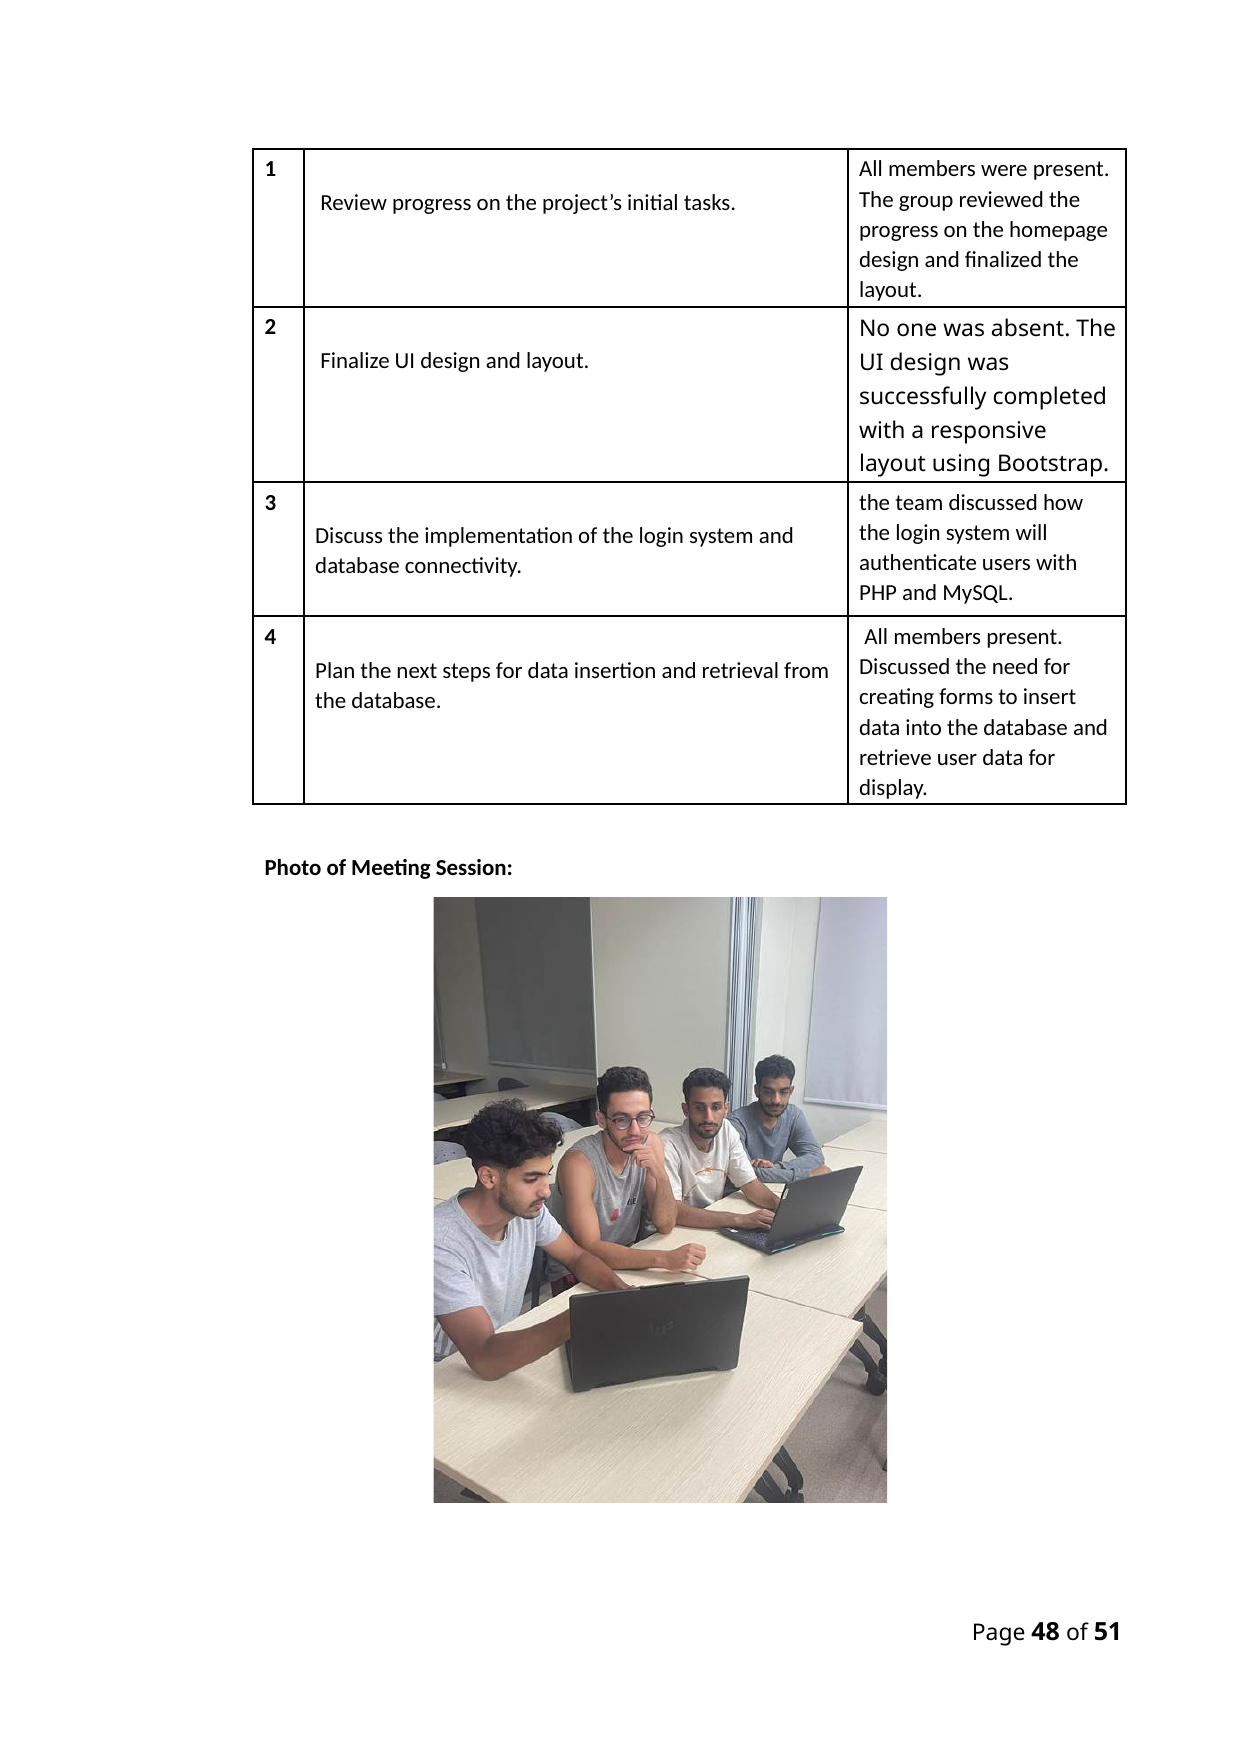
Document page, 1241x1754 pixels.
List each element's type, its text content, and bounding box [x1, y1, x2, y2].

table_cell Plan the next steps for data insertion and retrieval from the database. [305, 617, 847, 803]
table_cell No one was absent. The UI design was successfully completed with a responsive layout using Bootstrap. [849, 308, 1125, 481]
table_cell Discuss the implementation of the login system and database connectivity. [305, 483, 847, 615]
table_cell the team discussed how the login system will authenticate users with PHP and MySQL. [849, 483, 1125, 615]
table_cell All members were present. The group reviewed the progress on the homepage design and finalized the layout. [849, 150, 1125, 306]
table_cell 1 [254, 150, 303, 306]
table_cell Finalize UI design and layout. [305, 308, 847, 481]
picture [433, 897, 888, 1503]
table_cell Review progress on the project’s initial tasks. [305, 150, 847, 306]
table_cell 3 [254, 483, 303, 615]
table_cell 2 [254, 308, 303, 481]
table_cell 4 [254, 617, 303, 803]
text Photo of Meeting Session: [233, 853, 1122, 881]
table_cell All members present. Discussed the need for creating forms to insert data into the database and retrieve user data for display. [849, 617, 1125, 803]
